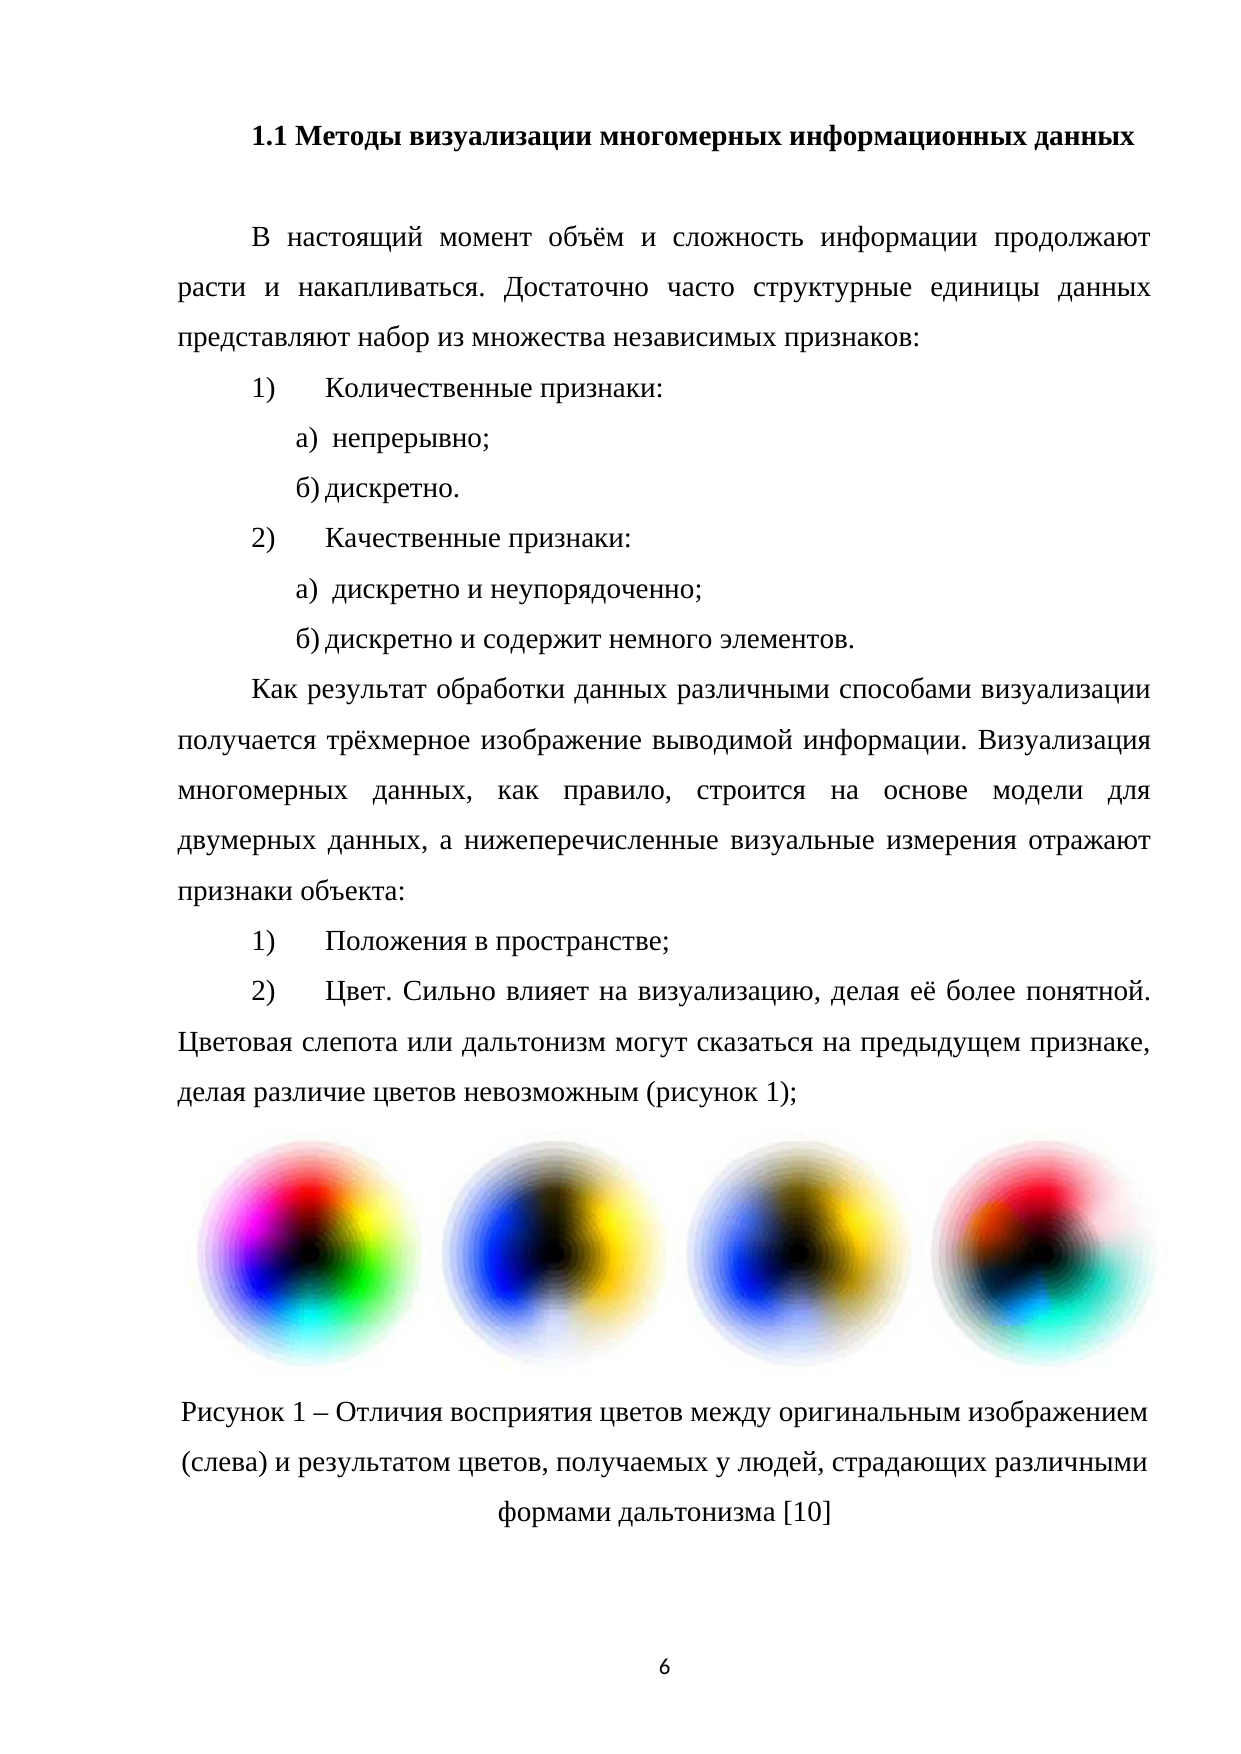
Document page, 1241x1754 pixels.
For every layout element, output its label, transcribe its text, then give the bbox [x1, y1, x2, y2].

text В настоящий момент объём и сложность информации продолжают расти и накапливаться. Достаточно часто структурные единицы данных представляют набор из множества независимых признаков: [177, 219, 1152, 353]
list дискретно и неупорядоченно; [295, 571, 1152, 604]
list Цвет. Сильно влияет на визуализацию, делая её более понятной. Цветовая слепота или дальтонизм могут сказаться на предыдущем признаке, делая различие цветов невозможным (рисунок 1); [177, 973, 1152, 1108]
subtitle Методы визуализации многомерных информационных данных [251, 118, 1152, 152]
list дискретно и содержит немного элементов. [295, 621, 1152, 655]
list Качественные признаки: [251, 521, 1152, 554]
picture [177, 1124, 1182, 1377]
list Количественные признаки: [251, 370, 1152, 403]
list дискретно. [295, 470, 1152, 504]
text Как результат обработки данных различными способами визуализации получается трёхмерное изображение выводимой информации. Визуализация многомерных данных, как правило, строится на основе модели для двумерных данных, а нижеперечисленные визуальные измерения отражают признаки объекта: [177, 672, 1152, 906]
list непрерывно; [295, 420, 1152, 453]
list Положения в пространстве; [177, 923, 1152, 957]
text Рисунок 1 – Отличия восприятия цветов между оригинальным изображением (слева) и результатом цветов, получаемых у людей, страдающих различными формами дальтонизма [10] [177, 1394, 1152, 1528]
